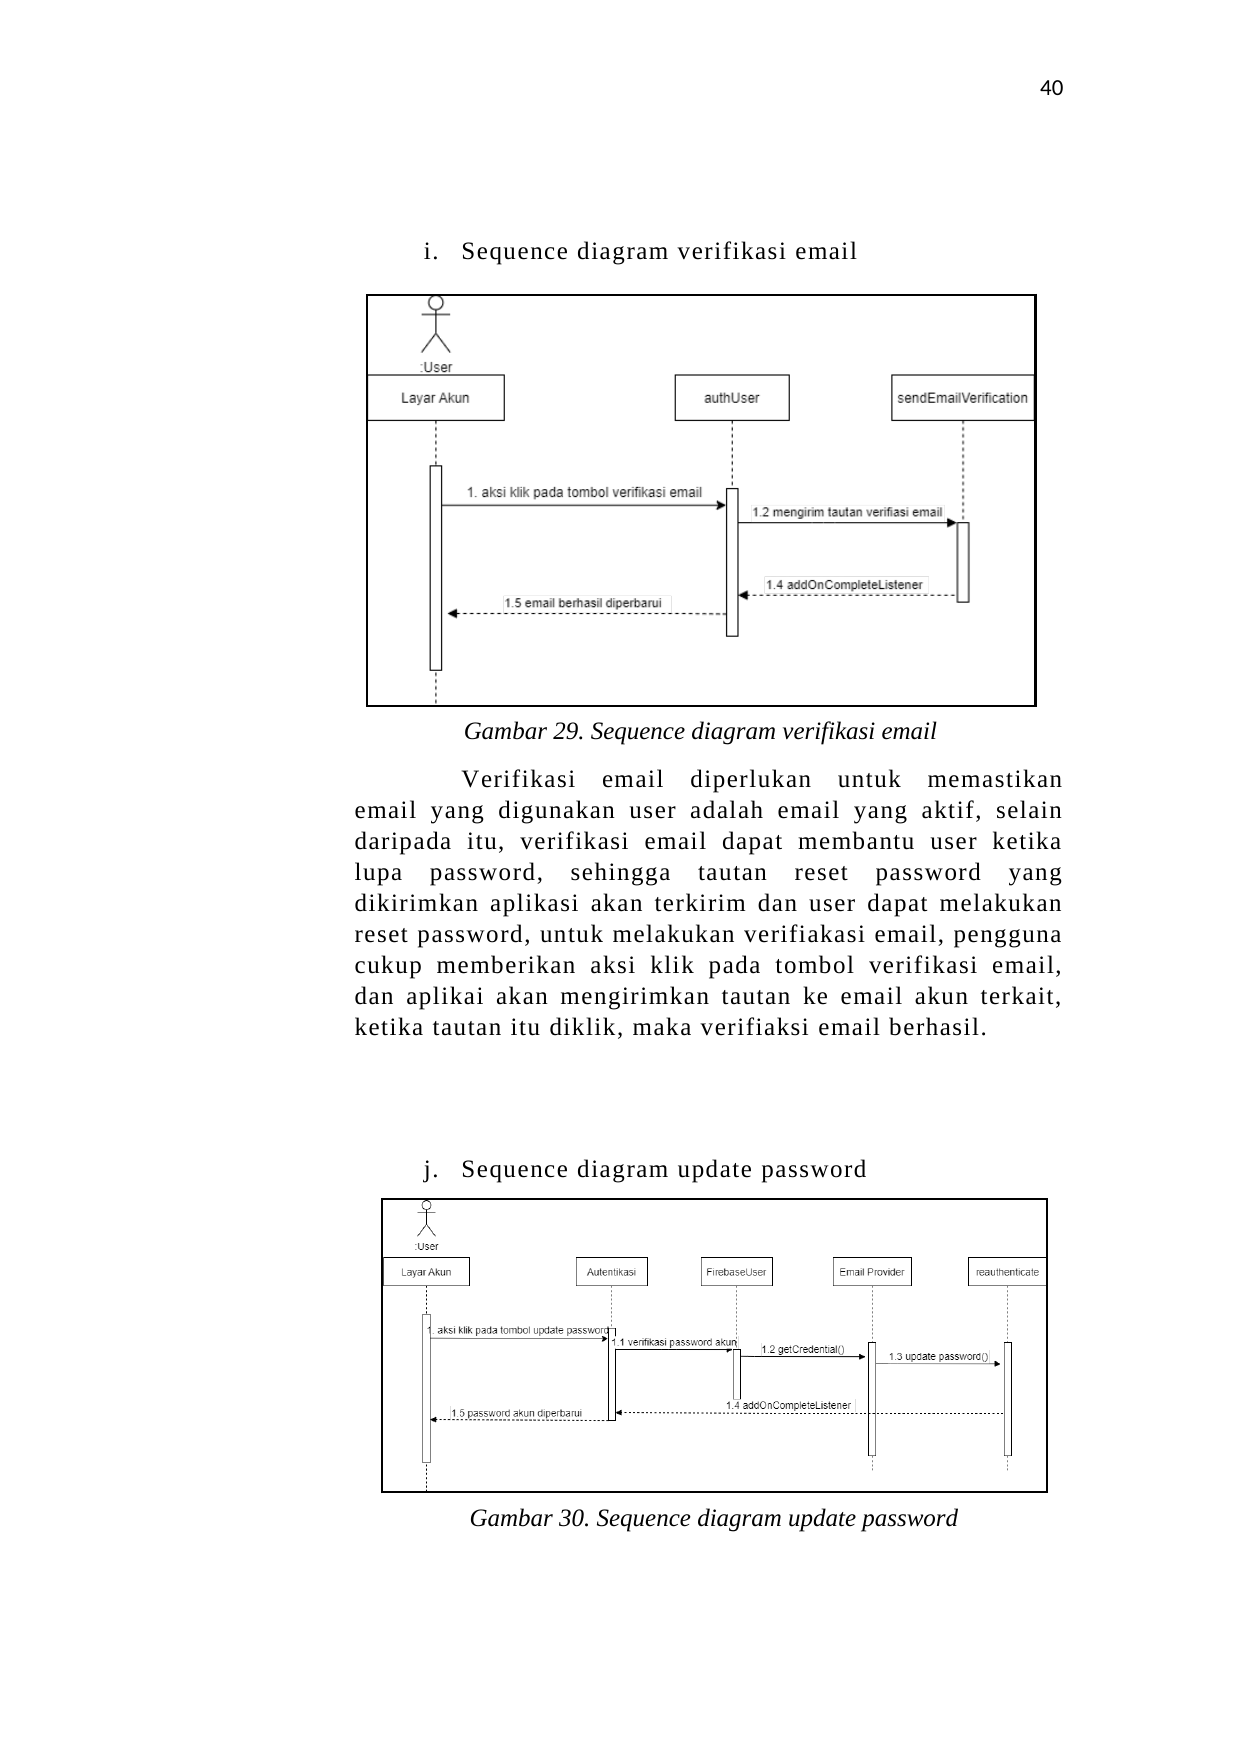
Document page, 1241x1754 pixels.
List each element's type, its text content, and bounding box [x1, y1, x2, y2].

picture [368, 296, 1034, 705]
subtitle Sequence diagram verifikasi email [424, 236, 1063, 265]
subtitle Sequence diagram update password [424, 1154, 1063, 1183]
picture [383, 1200, 1046, 1491]
